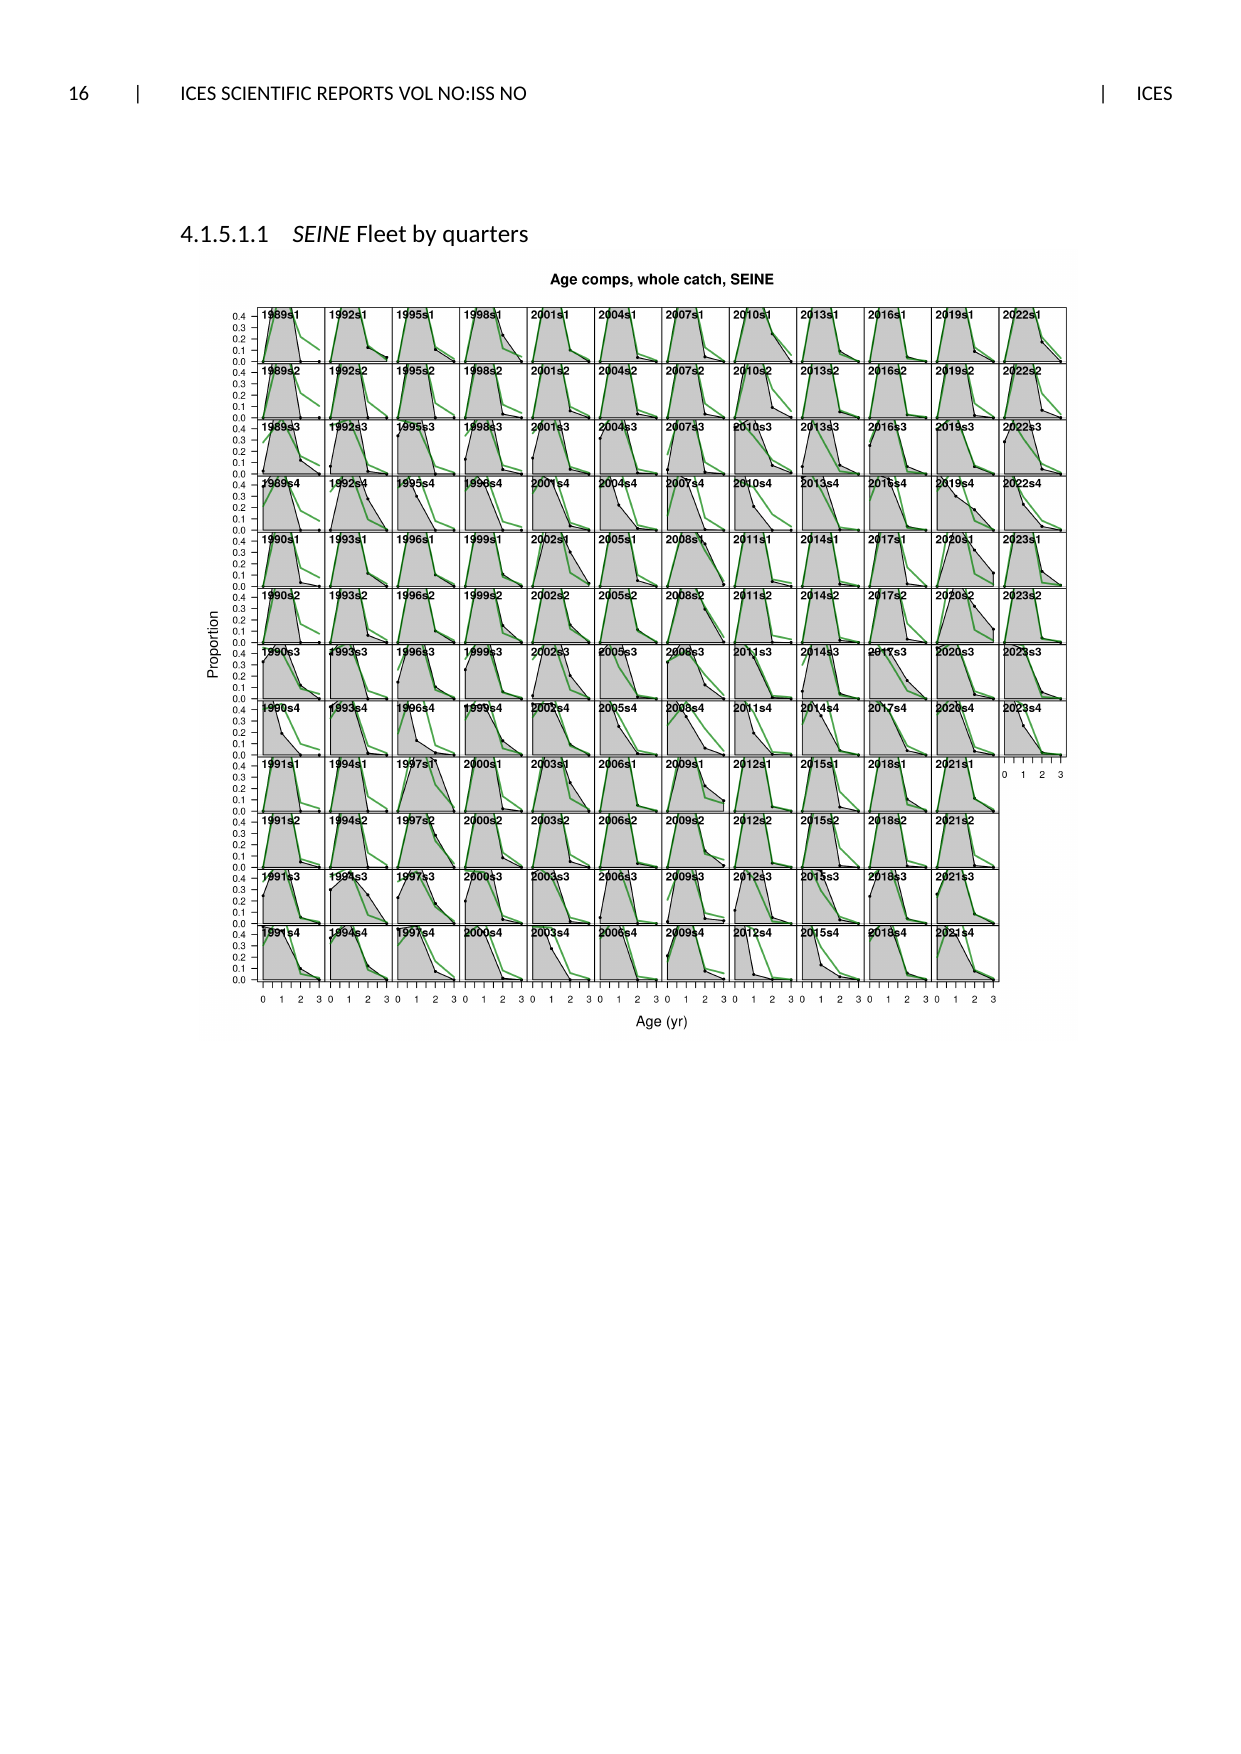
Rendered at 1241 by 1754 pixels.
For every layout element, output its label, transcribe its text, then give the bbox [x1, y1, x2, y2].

subtitle SEINE Fleet by quarters [180, 218, 1060, 249]
picture [198, 249, 1079, 1041]
